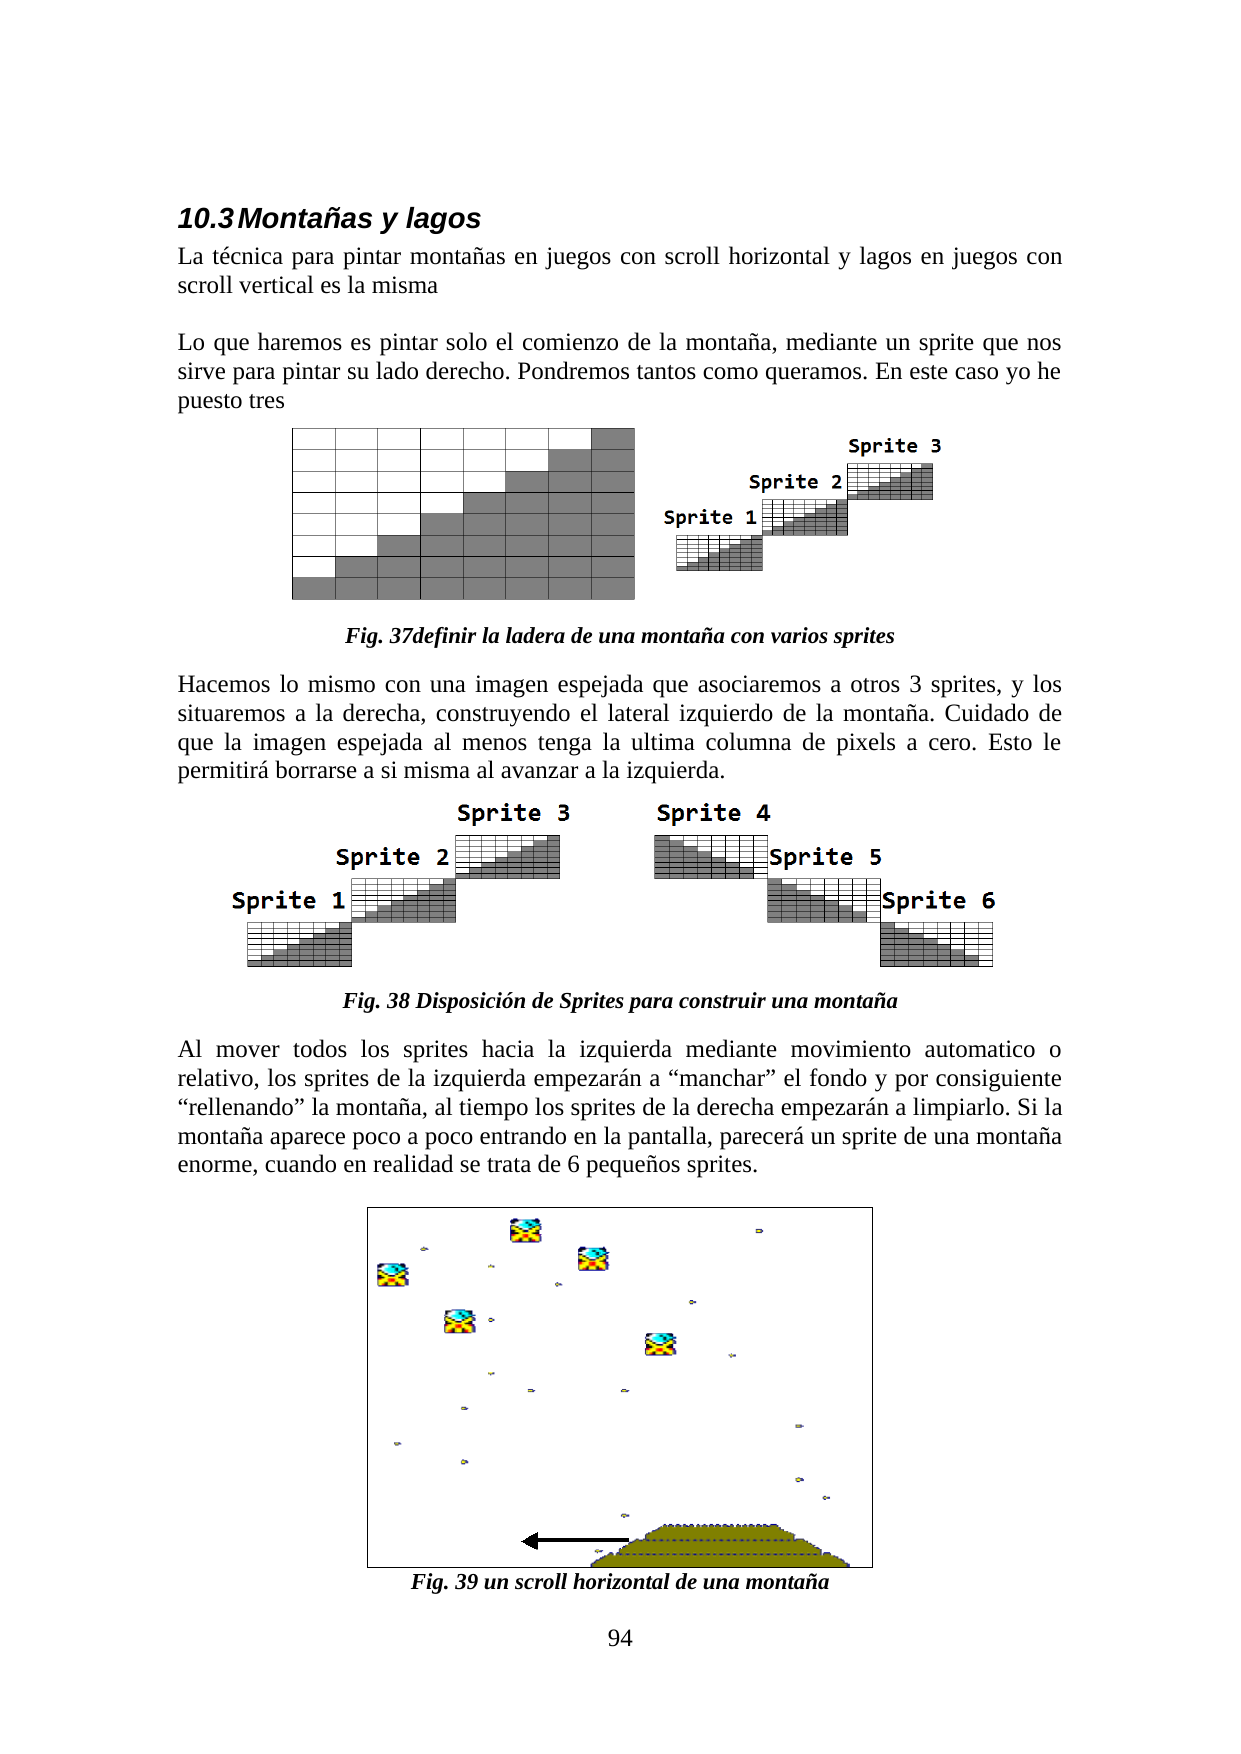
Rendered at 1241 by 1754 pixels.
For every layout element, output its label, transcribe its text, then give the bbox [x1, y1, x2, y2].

text La técnica para pintar montañas en juegos con scroll horizontal y lagos en juegos con scroll vertical es la misma [177, 241, 1063, 299]
text Hacemos lo mismo con una imagen espejada que asociaremos a otros 3 sprites, y los situaremos a la derecha, construyendo el lateral izquierdo de la montaña. Cuidado de que la imagen espejada al menos tenga la ultima columna de pixels a cero. Esto le permitirá borrarse a si misma al avanzar a la izquierda. [177, 669, 1063, 784]
picture [368, 1208, 872, 1567]
text Al mover todos los sprites hacia la izquierda mediante movimiento automatico o relativo, los sprites de la izquierda empezarán a “manchar” el fondo y por consiguiente “rellenando” la montaña, al tiempo los sprites de la derecha empezarán a limpiarlo. Si la montaña aparece poco a poco entrando en la pantalla, parecerá un sprite de una montaña enorme, cuando en realidad se trata de 6 pequeños sprites. [177, 1034, 1063, 1178]
picture [207, 784, 1033, 988]
subtitle Montañas y lagos [177, 201, 1063, 235]
text Lo que haremos es pintar solo el comienzo de la montaña, mediante un sprite que nos sirve para pintar su lado derecho. Pondremos tantos como queramos. En este caso yo he puesto tres [177, 327, 1063, 414]
picture [268, 413, 972, 622]
